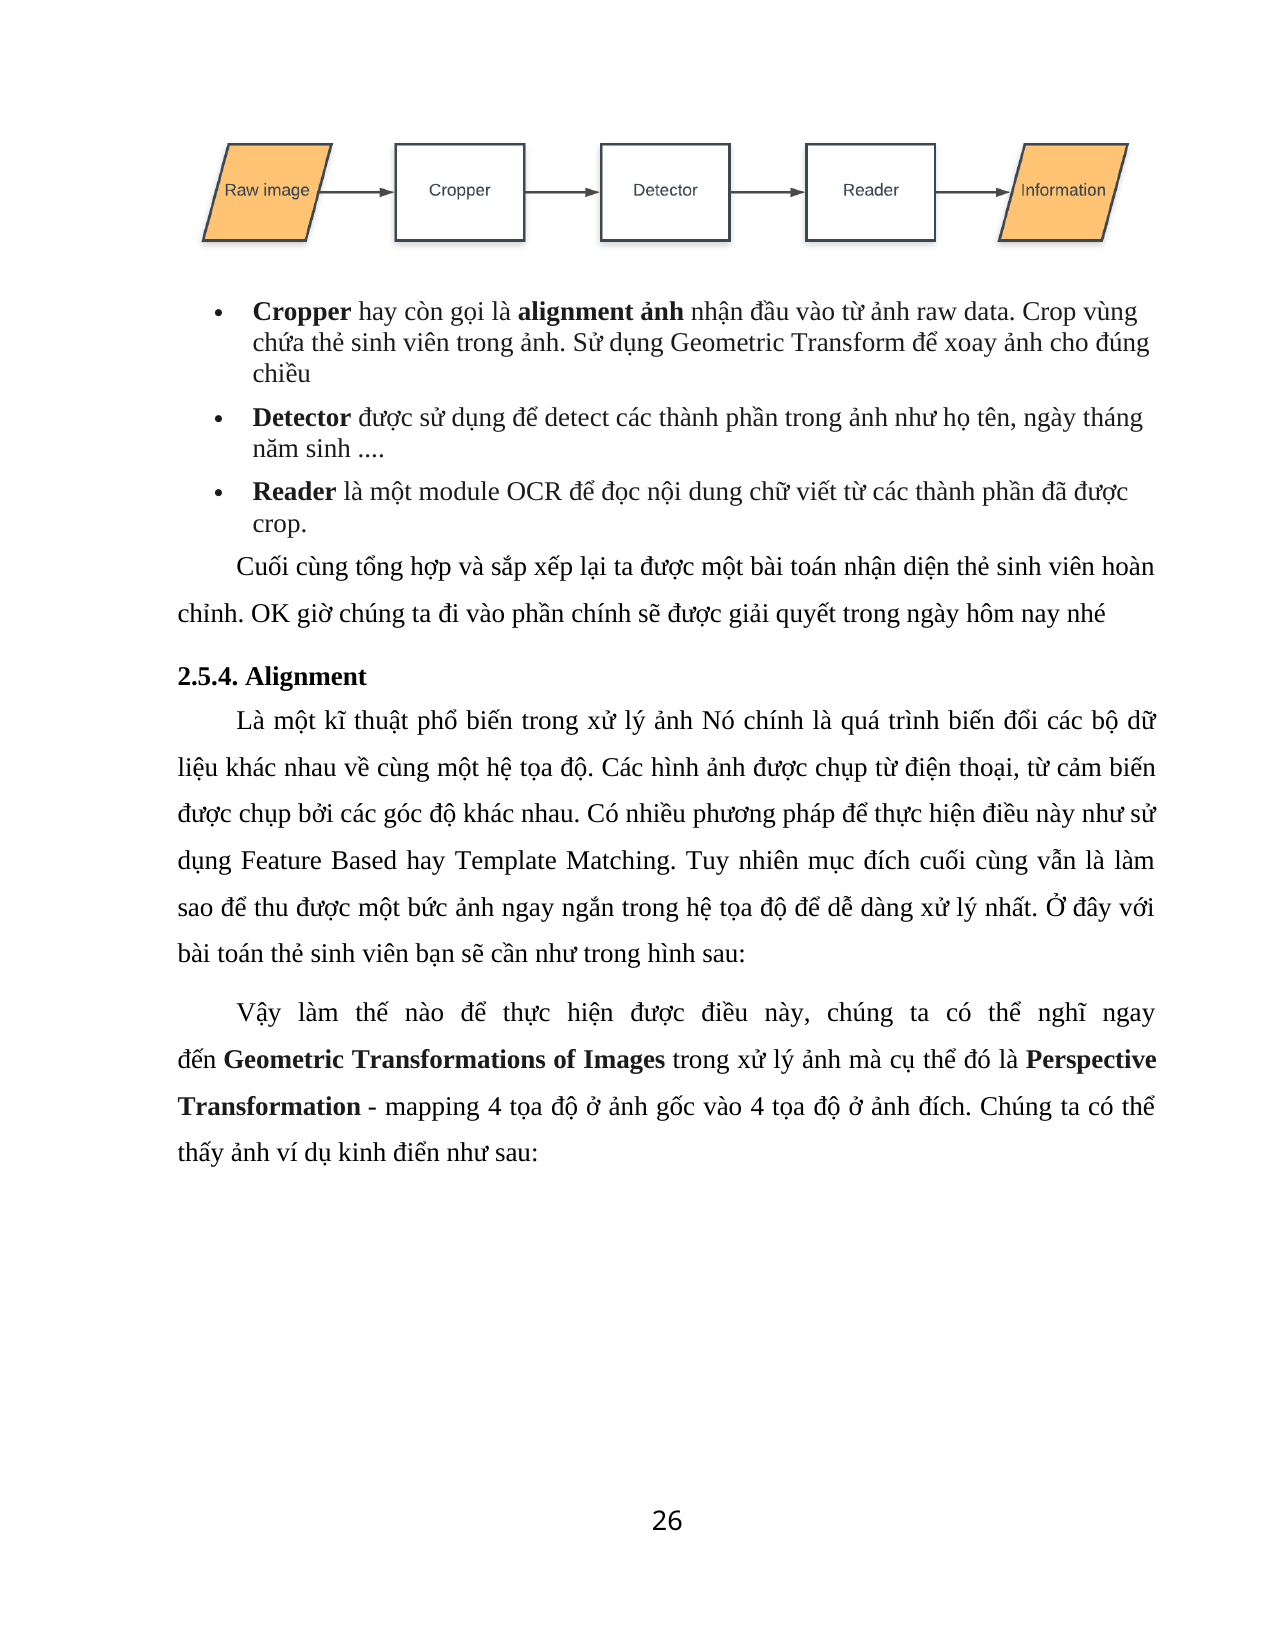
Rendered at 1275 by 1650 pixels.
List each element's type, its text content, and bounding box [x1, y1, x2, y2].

text Vậy làm thế nào để thực hiện được điều này, chúng ta có thể nghĩ ngay đến Geometric Transformations of Images trong xử lý ảnh mà cụ thể đó là Perspective Transformation - mapping 4 tọa độ ở ảnh gốc vào 4 tọa độ ở ảnh đích. Chúng ta có thể thấy ảnh ví dụ kinh điển như sau: [177, 996, 1157, 1168]
text Là một kĩ thuật phổ biến trong xử lý ảnh Nó chính là quá trình biến đổi các bộ dữ liệu khác nhau về cùng một hệ tọa độ. Các hình ảnh được chụp từ điện thoại, từ cảm biến được chụp bởi các góc độ khác nhau. Có nhiều phương pháp để thực hiện điều này như sử dụng Feature Based hay Template Matching. Tuy nhiên mục đích cuối cùng vẫn là làm sao để thu được một bức ảnh ngay ngắn trong hệ tọa độ để dễ dàng xử lý nhất. Ở đây với bài toán thẻ sinh viên bạn sẽ cần như trong hình sau: [177, 704, 1157, 968]
picture [177, 118, 1153, 266]
list Reader là một module OCR để đọc nội dung chữ viết từ các thành phần đã được crop. [215, 476, 1157, 538]
text Cuối cùng tổng hợp và sắp xếp lại ta được một bài toán nhận diện thẻ sinh viên hoàn chỉnh. OK giờ chúng ta đi vào phần chính sẽ được giải quyết trong ngày hôm nay nhé [177, 550, 1157, 628]
list Cropper hay còn gọi là alignment ảnh nhận đầu vào từ ảnh raw data. Crop vùng chứa thẻ sinh viên trong ảnh. Sử dụng Geometric Transform để xoay ảnh cho đúng chiều [215, 295, 1157, 388]
subtitle 2.5.4. Alignment [177, 660, 1157, 691]
list Detector được sử dụng để detect các thành phần trong ảnh như họ tên, ngày tháng năm sinh .... [215, 401, 1157, 463]
